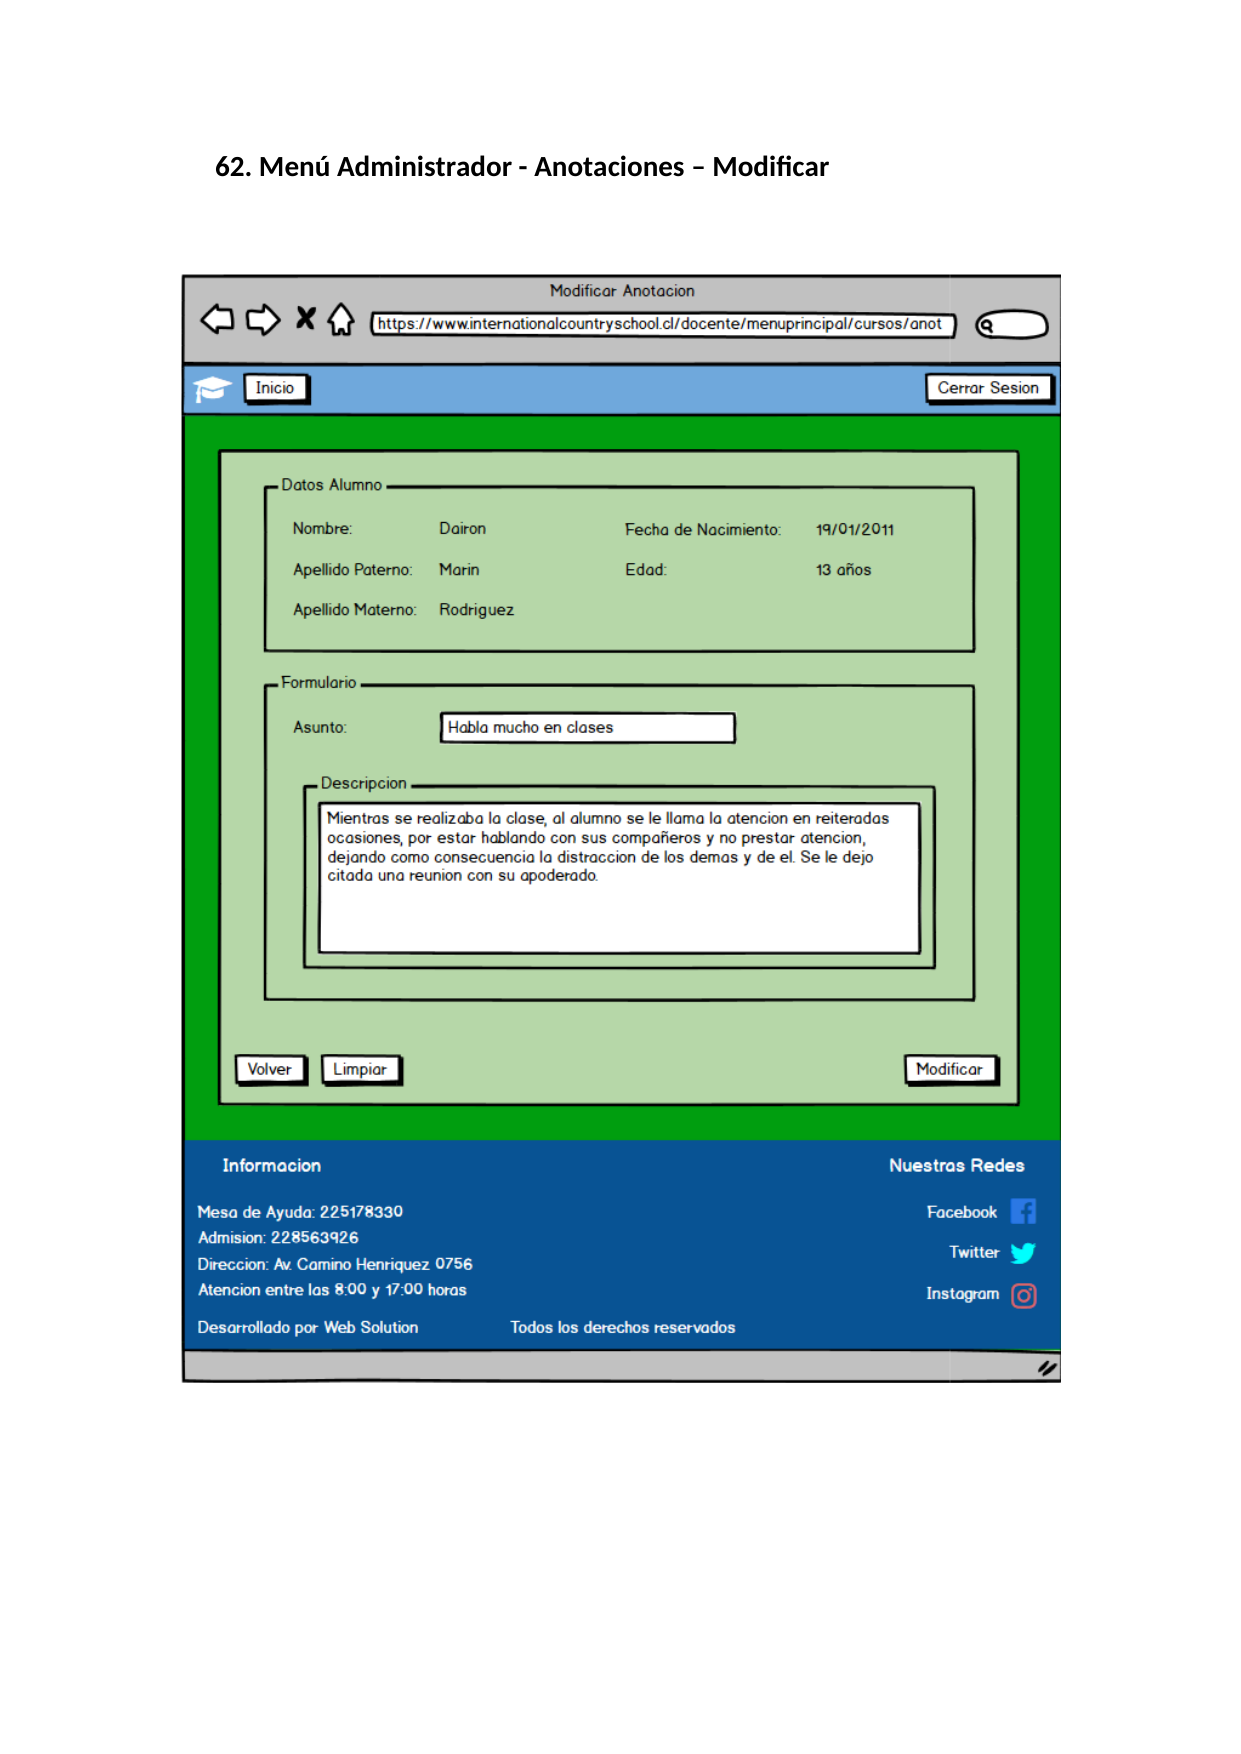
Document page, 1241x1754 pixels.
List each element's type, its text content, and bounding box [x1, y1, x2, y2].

picture [179, 271, 1061, 1380]
list Menú Administrador - Anotaciones – Modificar [215, 148, 1063, 183]
